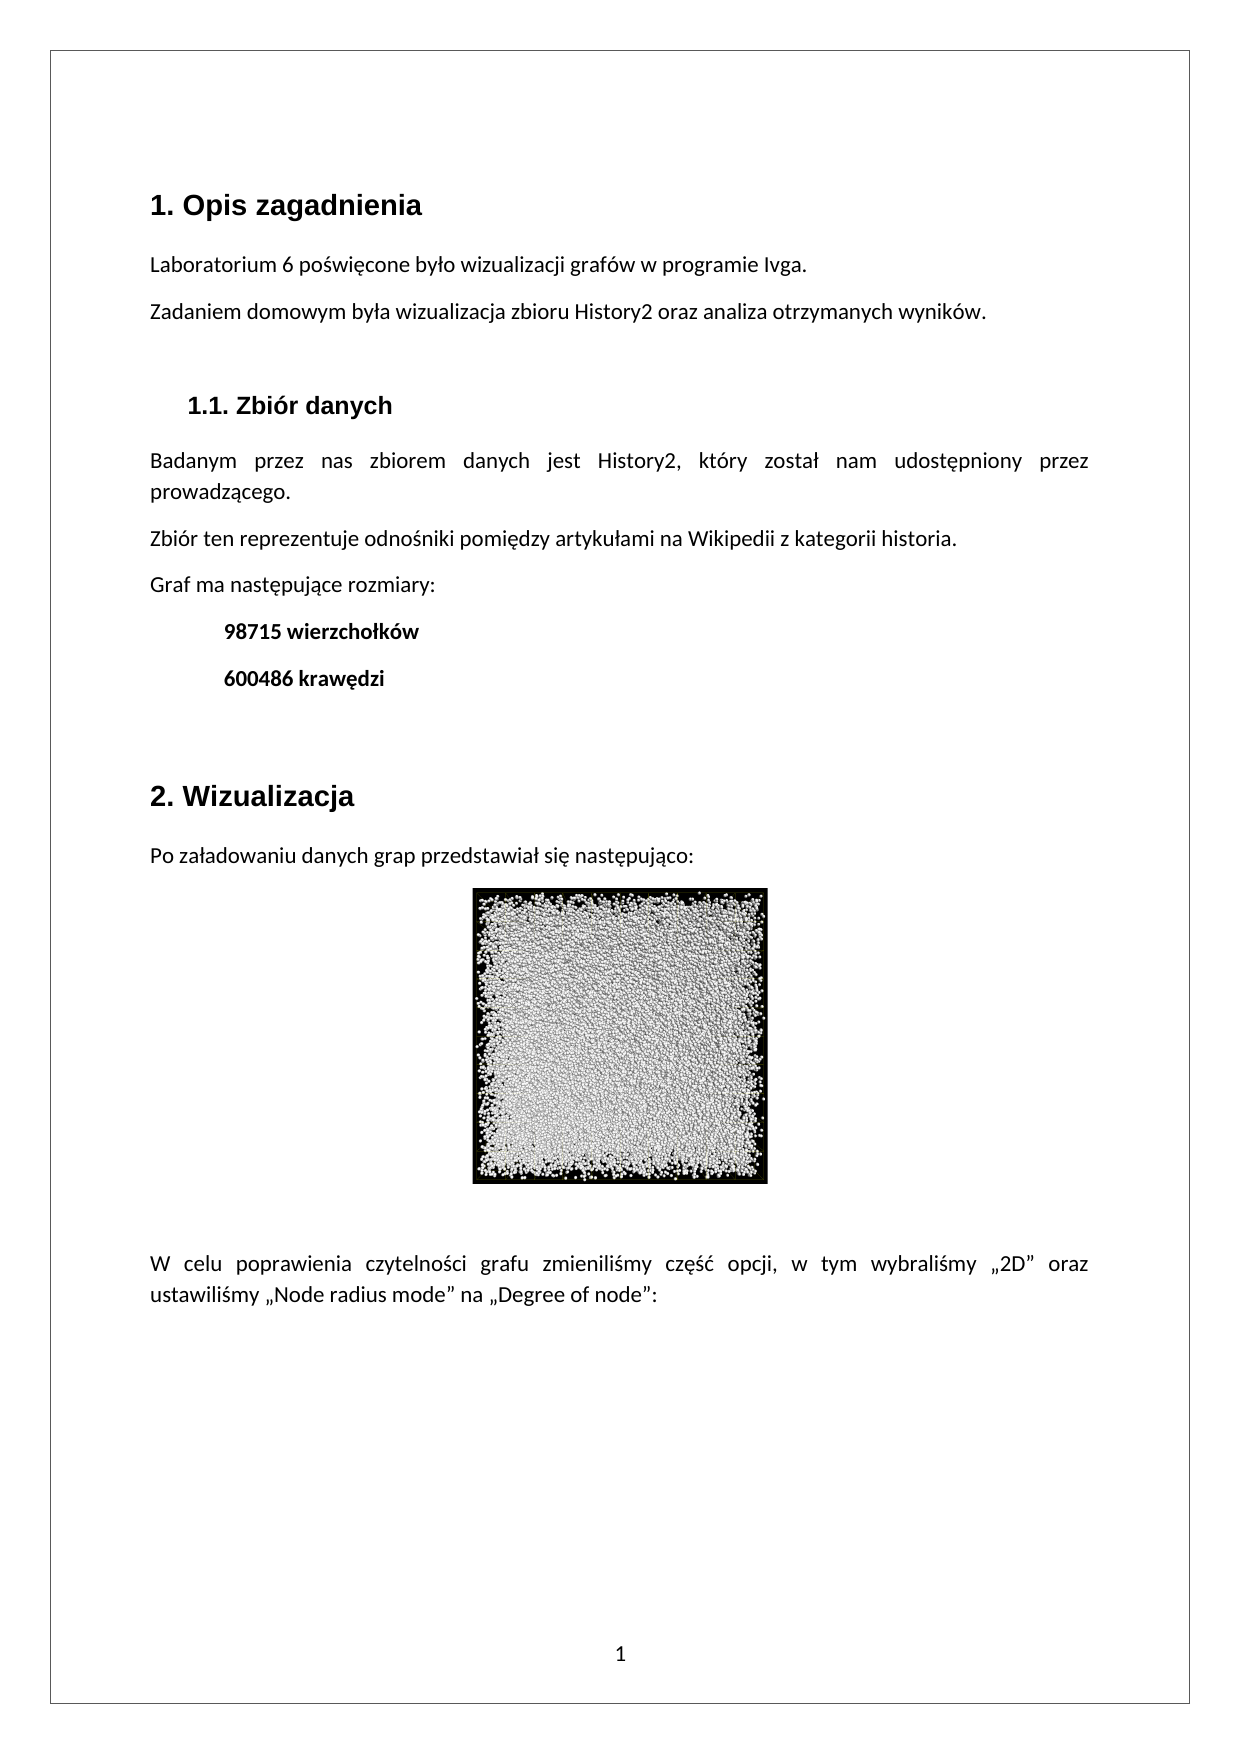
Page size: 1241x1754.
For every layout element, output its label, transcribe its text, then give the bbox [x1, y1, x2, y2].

text W celu poprawienia czytelności grafu zmieniliśmy część opcji, w tym wybraliśmy „2D” oraz ustawiliśmy „Node radius mode” na „Degree of node”: [150, 1249, 1090, 1308]
picture [472, 888, 768, 1184]
subtitle Wizualizacja [150, 779, 1090, 812]
text Po załadowaniu danych grap przedstawiał się następująco: [150, 842, 1090, 870]
